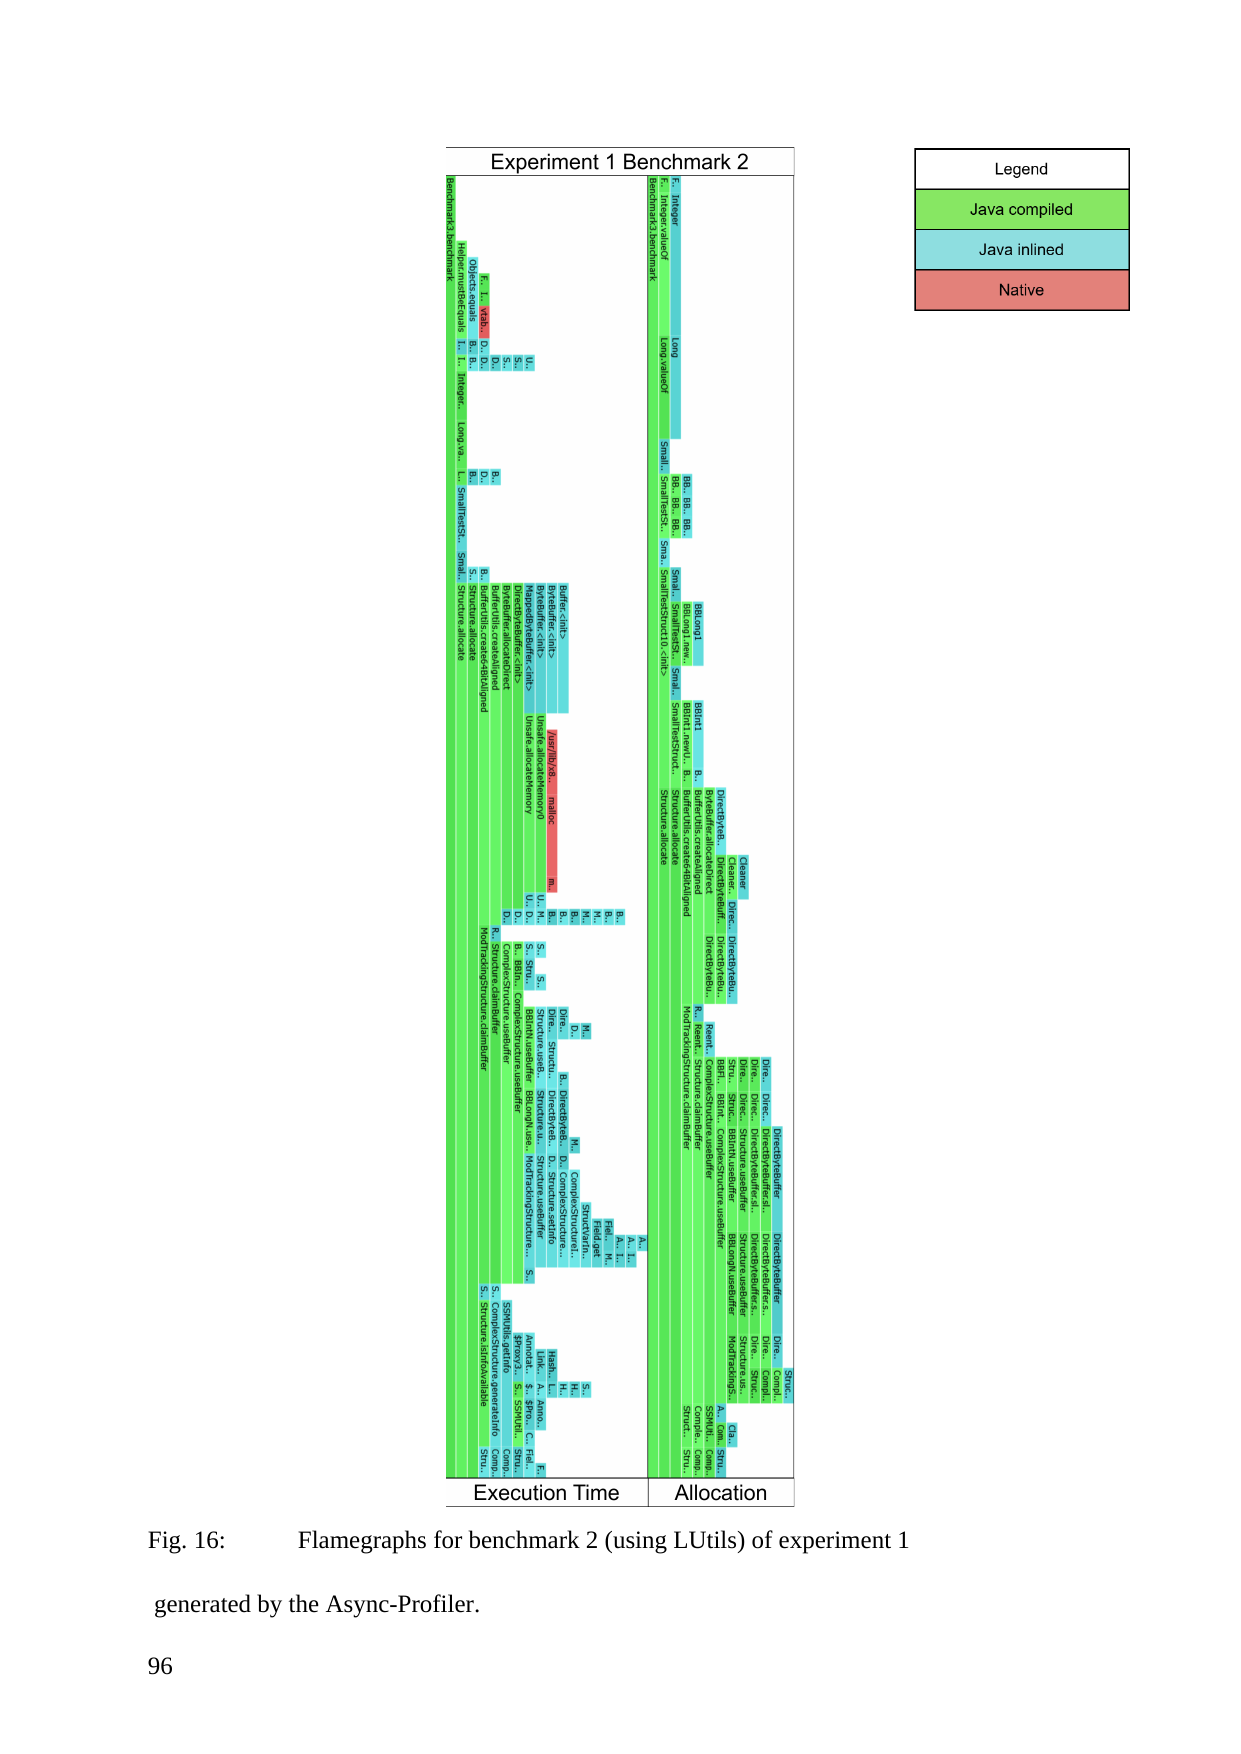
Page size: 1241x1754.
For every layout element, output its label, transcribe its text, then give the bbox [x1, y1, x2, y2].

text Fig. 16: Flamegraphs for benchmark 2 (using LUtils) of experiment 1 [148, 1526, 1093, 1554]
text generated by the Async-Profiler. [148, 1589, 1093, 1618]
picture [914, 148, 1130, 312]
picture [446, 147, 795, 1507]
